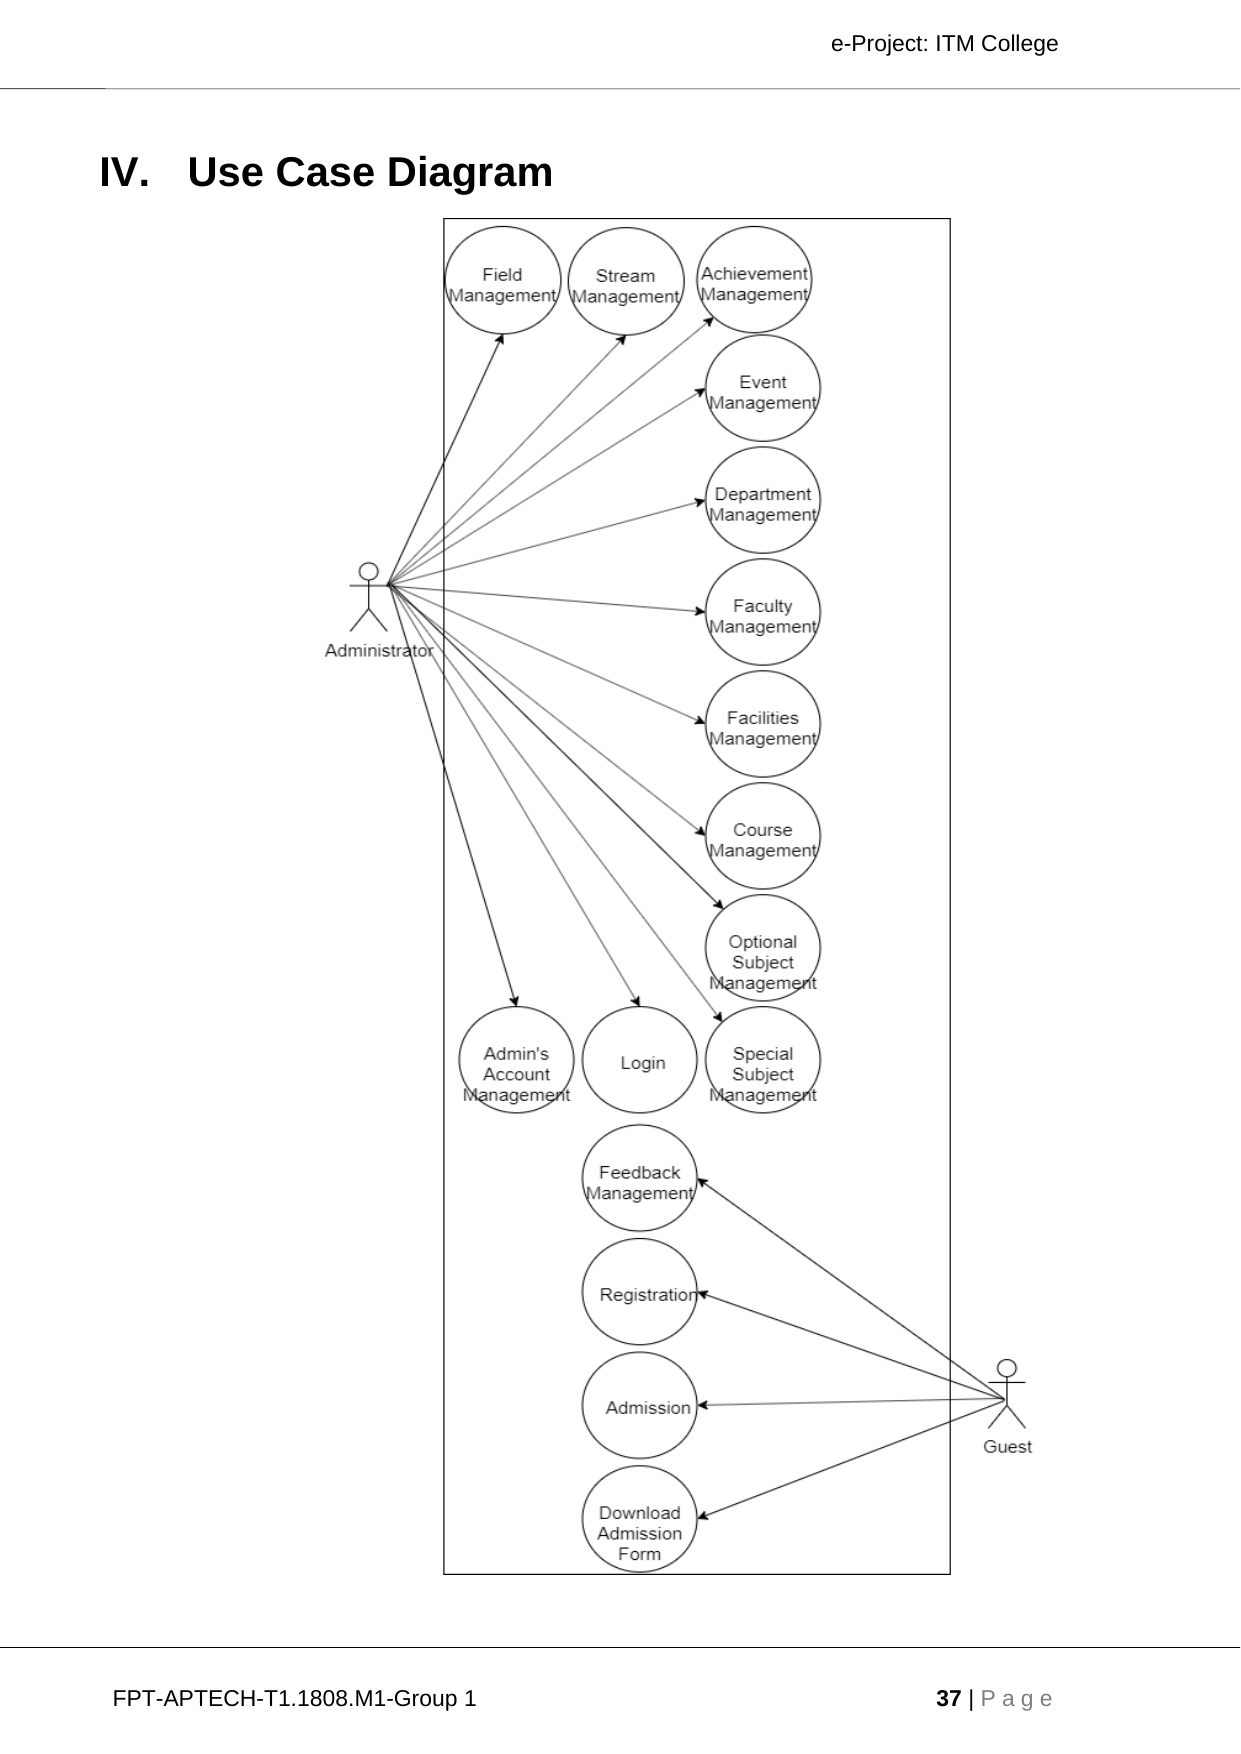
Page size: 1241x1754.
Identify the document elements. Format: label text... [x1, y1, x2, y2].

picture [314, 218, 1035, 1575]
list Use Case Diagram [150, 147, 1162, 195]
